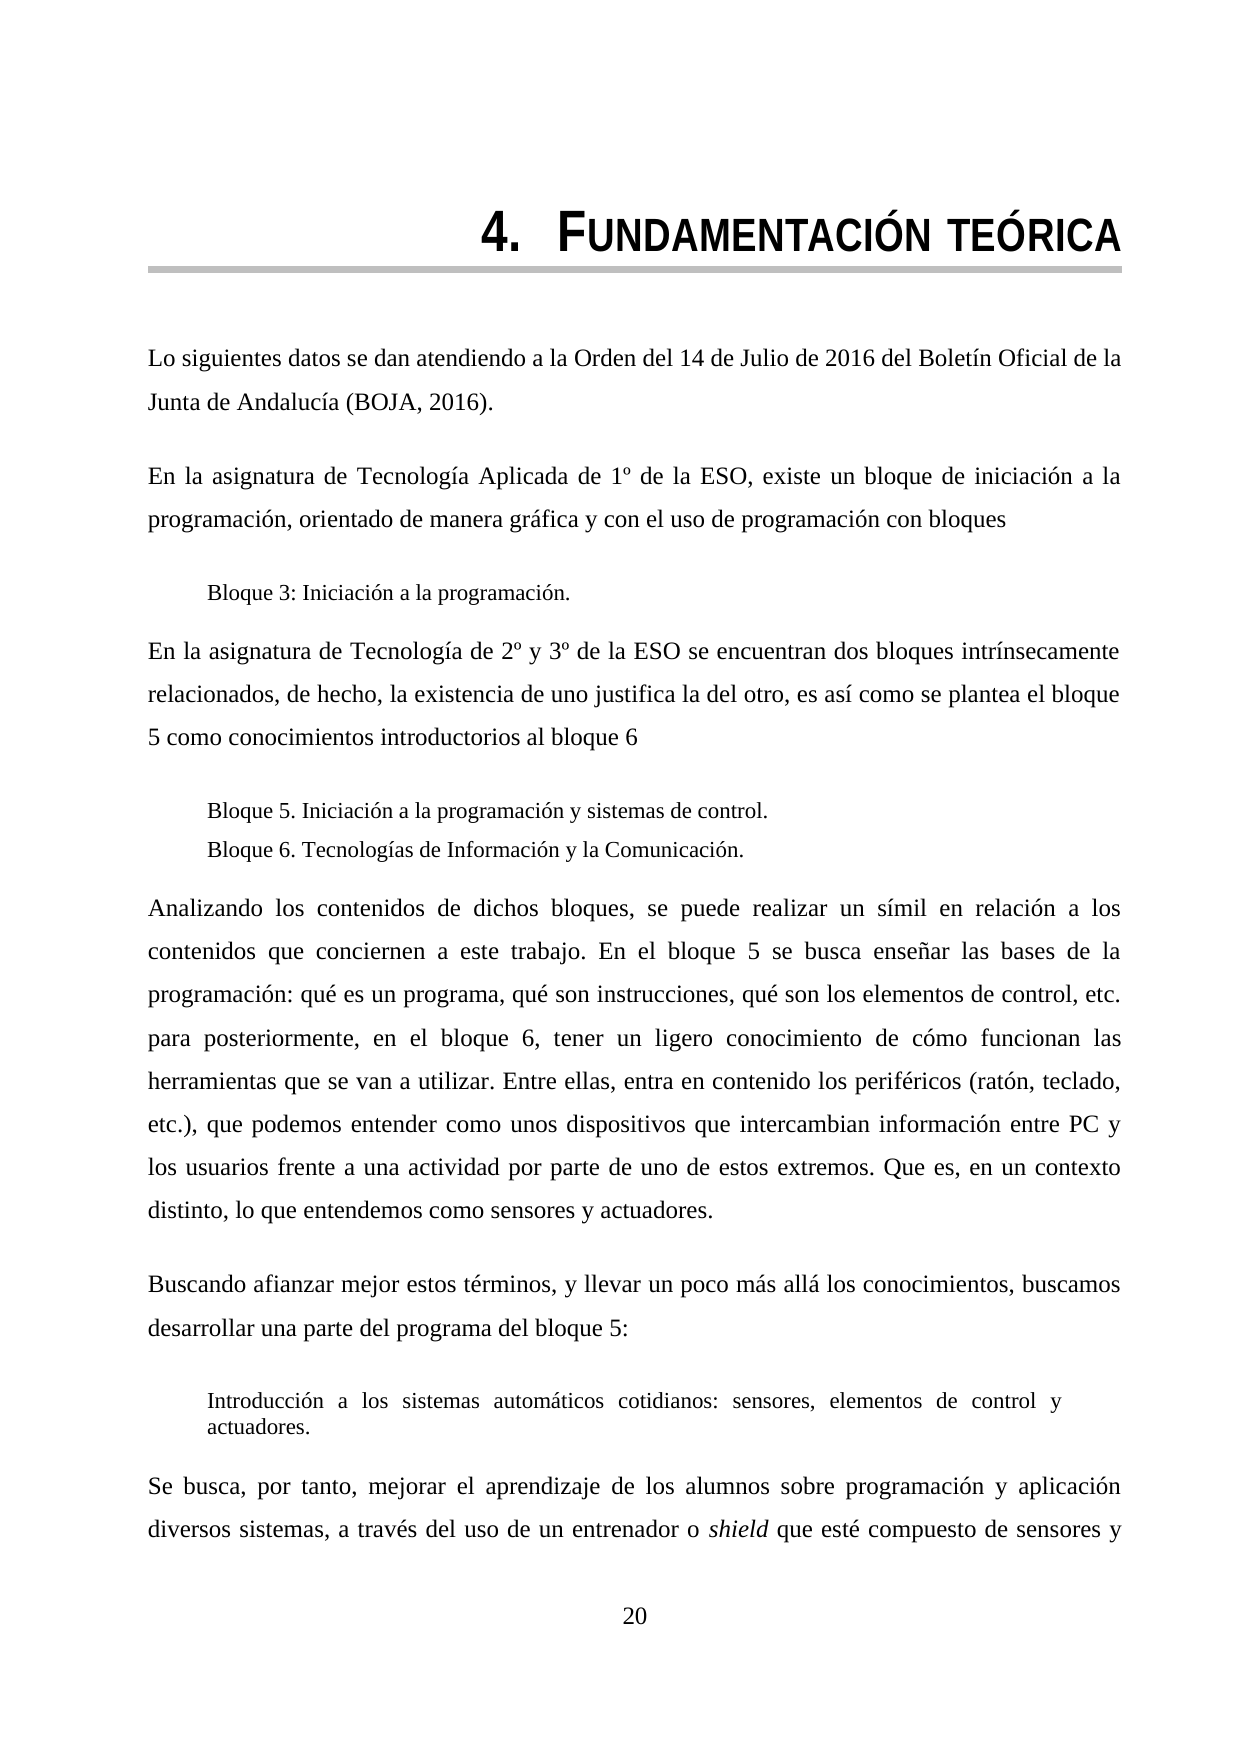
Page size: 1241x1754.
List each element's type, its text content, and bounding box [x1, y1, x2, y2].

text Introducción a los sistemas automáticos cotidianos: sensores, elementos de control y actuadores. [207, 1387, 1063, 1440]
text Bloque 3: Iniciación a la programación. [207, 578, 1063, 605]
text En la asignatura de Tecnología de 2º y 3º de la ESO se encuentran dos bloques intrínsecamente relacionados, de hecho, la existencia de uno justifica la del otro, es así como se plantea el bloque 5 como conocimientos introductorios al bloque 6 [148, 636, 1122, 751]
subtitle Fundamentación teórica [148, 197, 1122, 266]
text Buscando afianzar mejor estos términos, y llevar un poco más allá los conocimientos, buscamos desarrollar una parte del programa del bloque 5: [148, 1269, 1122, 1341]
text Lo siguientes datos se dan atendiendo a la Orden del 14 de Julio de 2016 del Boletín Oficial de la Junta de Andalucía. [148, 343, 1122, 415]
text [148, 1471, 1122, 1543]
text Bloque 6. Tecnologías de Información y la Comunicación. [207, 836, 1063, 862]
text Bloque 5. Iniciación a la programación y sistemas de control. [207, 797, 1063, 823]
text Analizando los contenidos de dichos bloques, se puede realizar un símil en relación a los contenidos que conciernen a este trabajo. En el bloque 5 se busca enseñar las bases de la programación: qué es un programa, qué son instrucciones, qué son los elementos de control, etc. para posteriormente, en el bloque 6, tener un ligero conocimiento de cómo funcionan las herramientas que se van a utilizar. Entre ellas, entra en contenido los periféricos (ratón, teclado, etc.), que podemos entender como unos dispositivos que intercambian información entre PC y los usuarios frente a una actividad por parte de uno de estos extremos. Que es, en un contexto distinto, lo que entendemos como sensores y actuadores. [148, 893, 1122, 1224]
text En la asignatura de Tecnología Aplicada de 1º de la ESO, existe un bloque de iniciación a la programación, orientado de manera gráfica y con el uso de programación con bloques [148, 461, 1122, 533]
